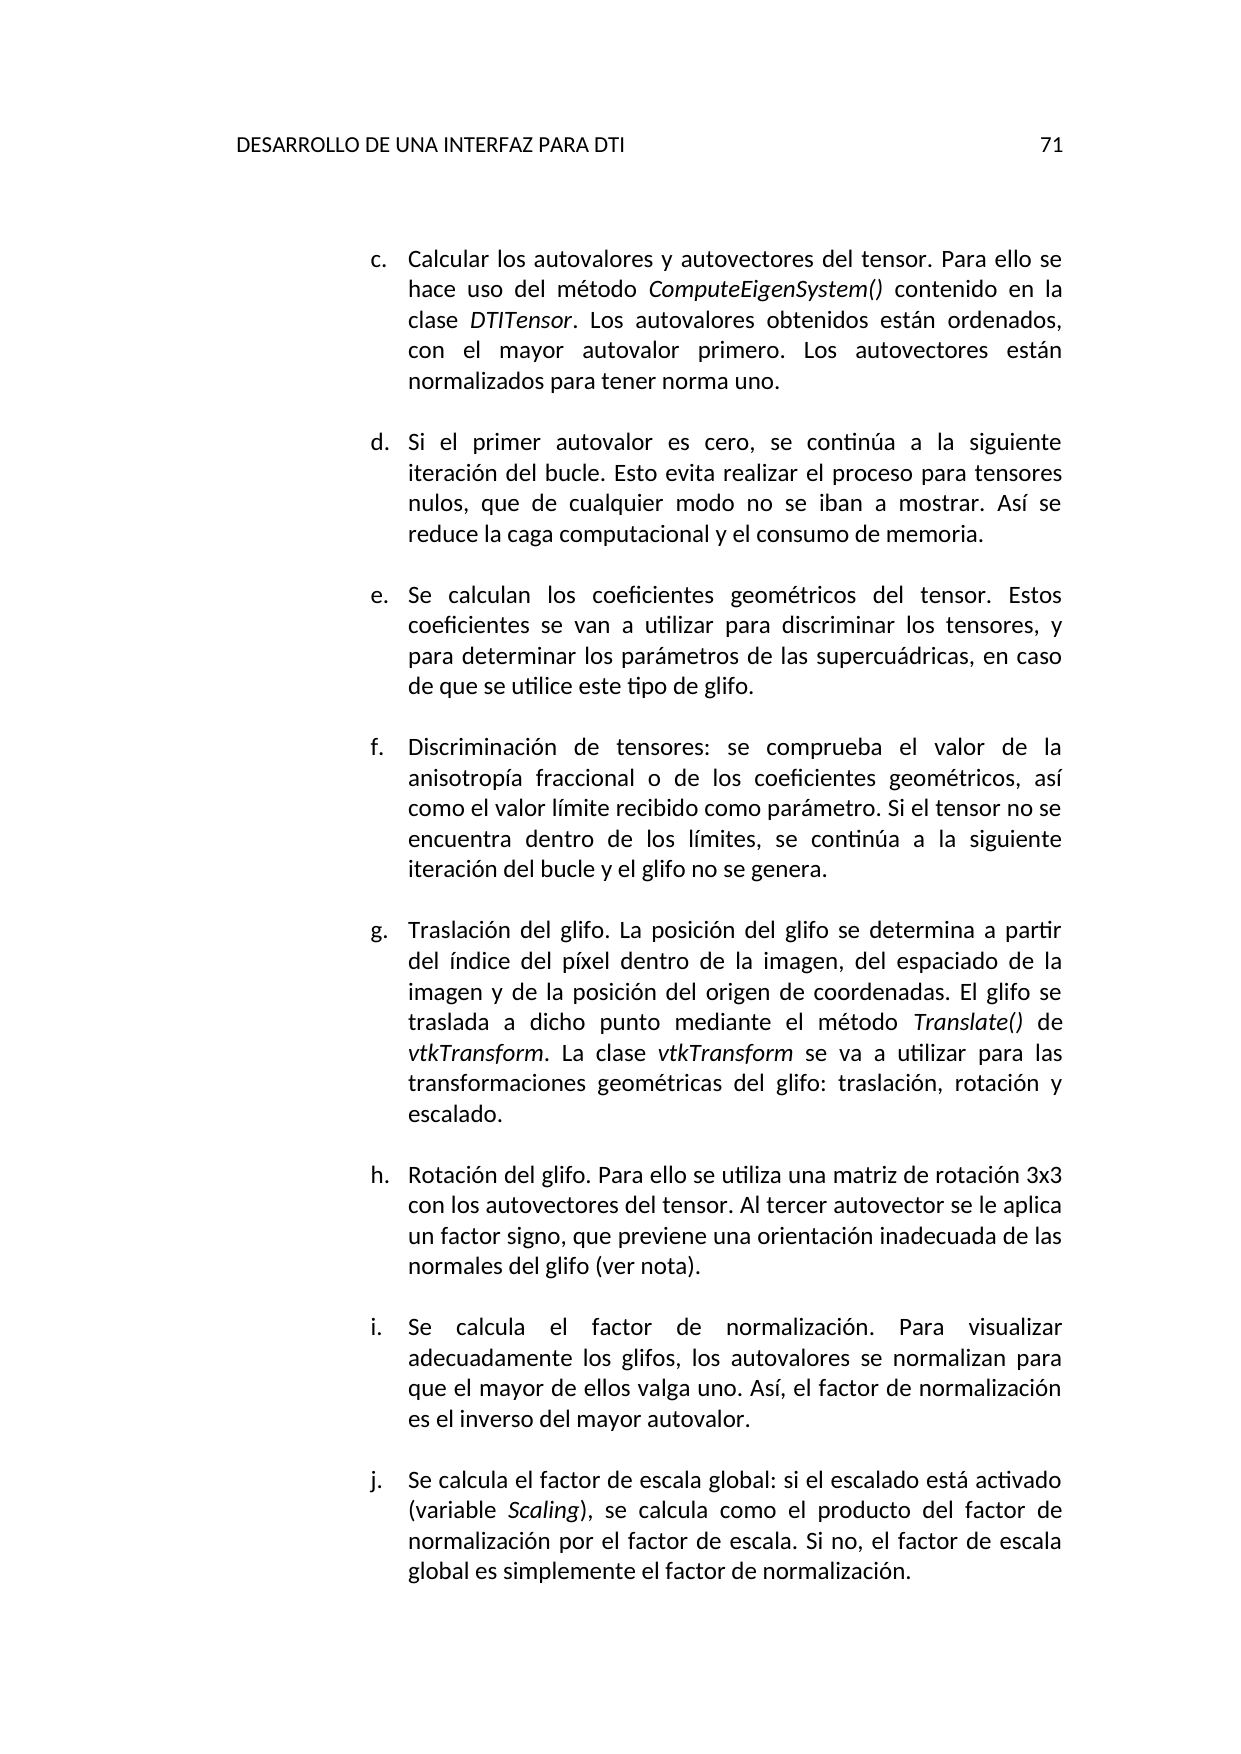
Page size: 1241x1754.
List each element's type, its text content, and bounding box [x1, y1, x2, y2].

list Calcular los autovalores y autovectores del tensor. Para ello se hace uso del método ComputeEigenSystem() contenido en la clase DTITensor. Los autovalores obtenidos están ordenados, con el mayor autovalor primero. Los autovectores están normalizados para tener norma uno. [370, 243, 1063, 396]
list Si el primer autovalor es cero, se continúa a la siguiente iteración del bucle. Esto evita realizar el proceso para tensores nulos, que de cualquier modo no se iban a mostrar. Así se reduce la caga computacional y el consumo de memoria. [370, 426, 1063, 548]
list Se calcula el factor de escala global: si el escalado está activado (variable Scaling), se calcula como el producto del factor de normalización por el factor de escala. Si no, el factor de escala global es simplemente el factor de normalización. [370, 1464, 1063, 1586]
list Se calcula el factor de normalización. Para visualizar adecuadamente los glifos, los autovalores se normalizan para que el mayor de ellos valga uno. Así, el factor de normalización es el inverso del mayor autovalor. [370, 1311, 1063, 1433]
list Discriminación de tensores: se comprueba el valor de la anisotropía fraccional o de los coeficientes geométricos, así como el valor límite recibido como parámetro. Si el tensor no se encuentra dentro de los límites, se continúa a la siguiente iteración del bucle y el glifo no se genera. [370, 731, 1063, 884]
list Rotación del glifo. Para ello se utiliza una matriz de rotación 3x3 con los autovectores del tensor. Al tercer autovector se le aplica un factor signo, que previene una orientación inadecuada de las normales del glifo (ver nota). [370, 1159, 1063, 1281]
list Se calculan los coeficientes geométricos del tensor. Estos coeficientes se van a utilizar para discriminar los tensores, y para determinar los parámetros de las supercuádricas, en caso de que se utilice este tipo de glifo. [370, 579, 1063, 701]
list Traslación del glifo. La posición del glifo se determina a partir del índice del píxel dentro de la imagen, del espaciado de la imagen y de la posición del origen de coordenadas. El glifo se traslada a dicho punto mediante el método Translate() de vtkTransform. La clase vtkTransform se va a utilizar para las transformaciones geométricas del glifo: traslación, rotación y escalado. [370, 914, 1063, 1128]
